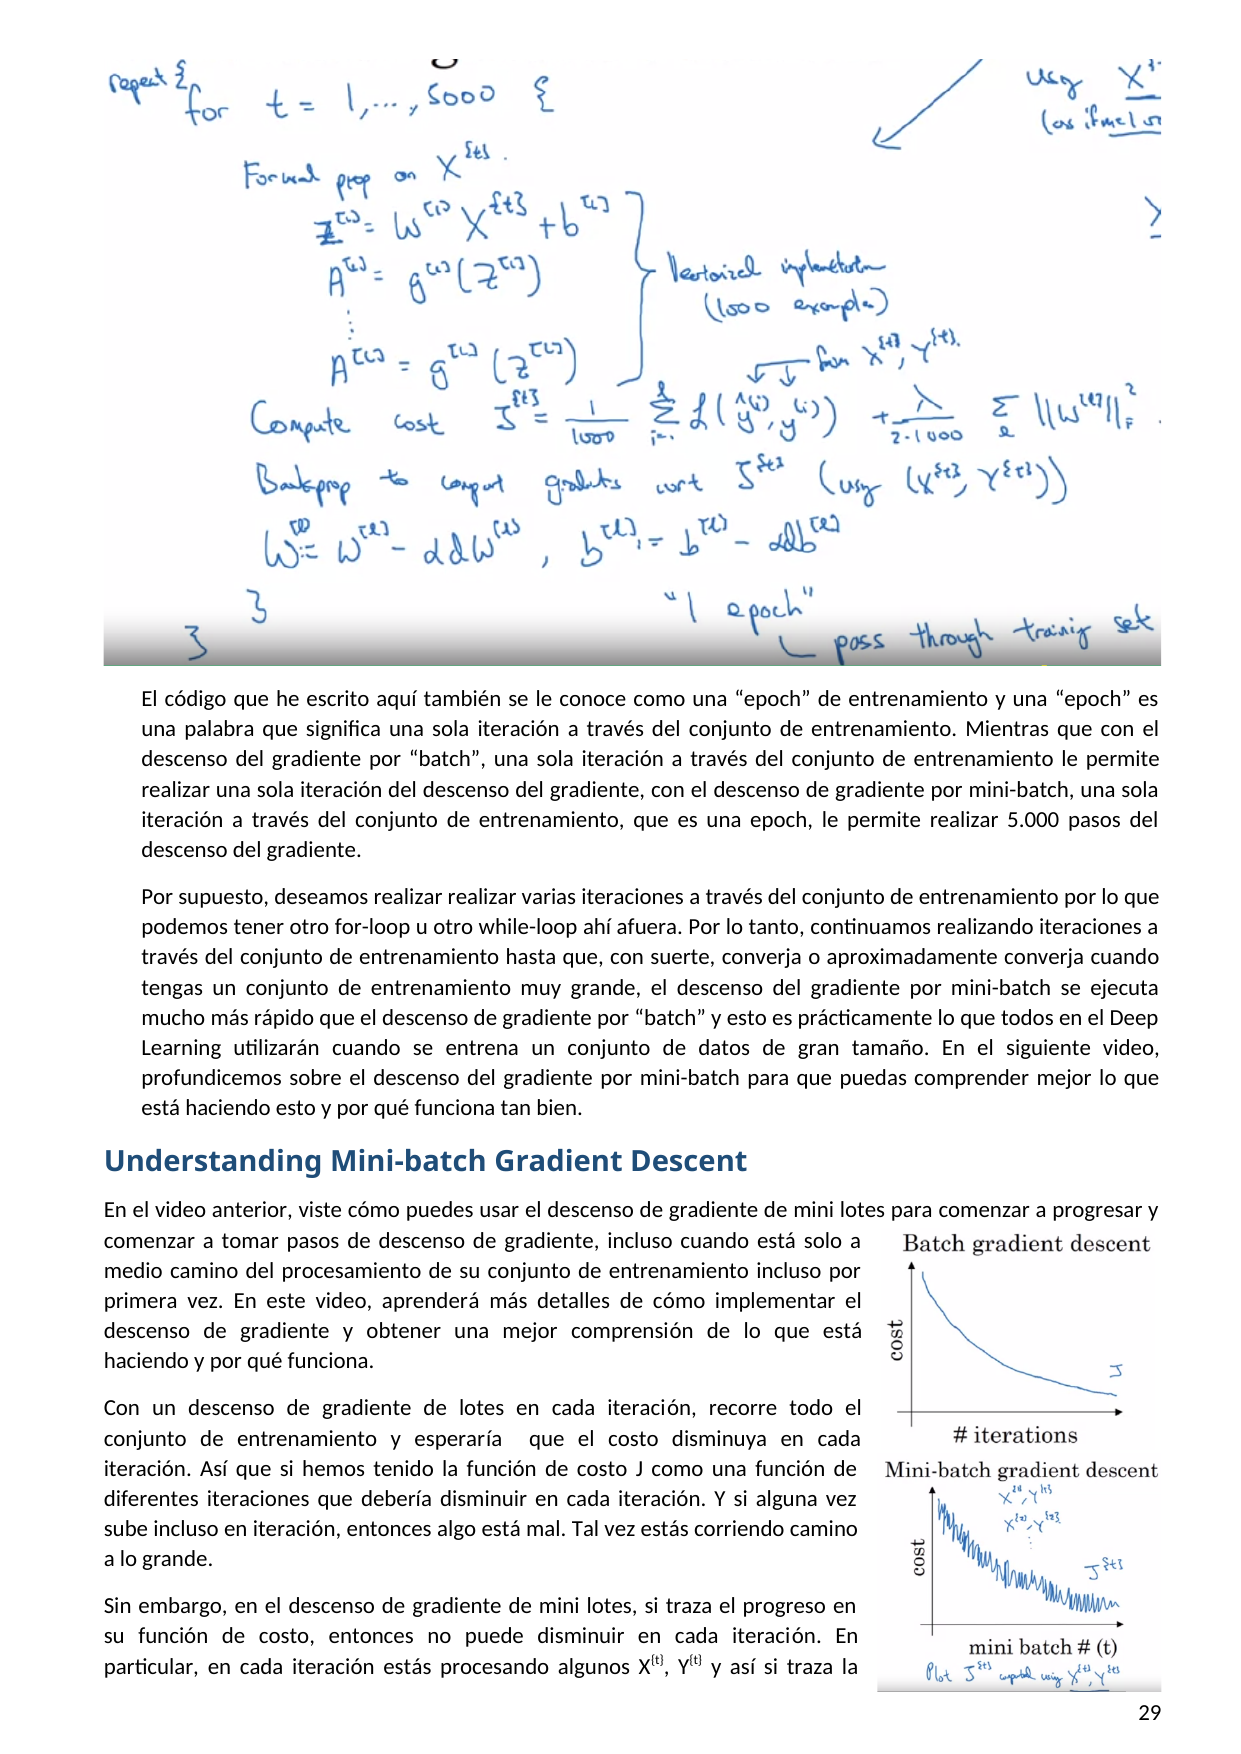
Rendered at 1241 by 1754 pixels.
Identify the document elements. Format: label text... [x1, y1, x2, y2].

text El código que he escrito aquí también se le conoce como una “epoch” de entrenamiento y una “epoch” es una palabra que significa una sola iteración a través del conjunto de entrenamiento. Mientras que con el descenso del gradiente por “batch”, una sola iteración a través del conjunto de entrenamiento le permite realizar una sola iteración del descenso del gradiente, con el descenso de gradiente por mini-batch, una sola iteración a través del conjunto de entrenamiento, que es una epoch, le permite realizar 5.000 pasos del descenso del gradiente. [141, 684, 1161, 863]
picture [881, 1228, 1156, 1450]
text En el video anterior, viste cómo puedes usar el descenso de gradiente de mini lotes para comenzar a progresar y comenzar a tomar pasos de descenso de gradiente, incluso cuando está solo a medio camino del procesamiento de su conjunto de entrenamiento incluso por primera vez. En este video, aprenderá más detalles de cómo implementar el descenso de gradiente y obtener una mejor comprensión de lo que está haciendo y por qué funciona. [103, 1196, 1161, 1375]
text Por supuesto, deseamos realizar realizar varias iteraciones a través del conjunto de entrenamiento por lo que podemos tener otro for-loop u otro while-loop ahí afuera. Por lo tanto, continuamos realizando iteraciones a través del conjunto de entrenamiento hasta que, con suerte, converja o aproximadamente converja cuando tengas un conjunto de entrenamiento muy grande, el descenso del gradiente por mini-batch se ejecuta mucho más rápido que el descenso de gradiente por “batch” y esto es prácticamente lo que todos en el Deep Learning utilizarán cuando se entrena un conjunto de datos de gran tamaño. En el siguiente video, profundicemos sobre el descenso del gradiente por mini-batch para que puedas comprender mejor lo que está haciendo esto y por qué funciona tan bien. [141, 882, 1161, 1121]
picture [103, 59, 1162, 666]
picture [877, 1453, 1162, 1692]
subtitle Understanding Mini-batch Gradient Descent [103, 1140, 1161, 1180]
text Con un descenso de gradiente de lotes en cada iteración, recorre todo el conjunto de entrenamiento y esperaría que el costo disminuya en cada iteración. Así que si hemos tenido la función de costo J como una función de diferentes iteraciones que debería disminuir en cada iteración. Y si alguna vez sube incluso en iteración, entonces algo está mal. Tal vez estás corriendo camino a lo grande. [103, 1393, 1161, 1573]
